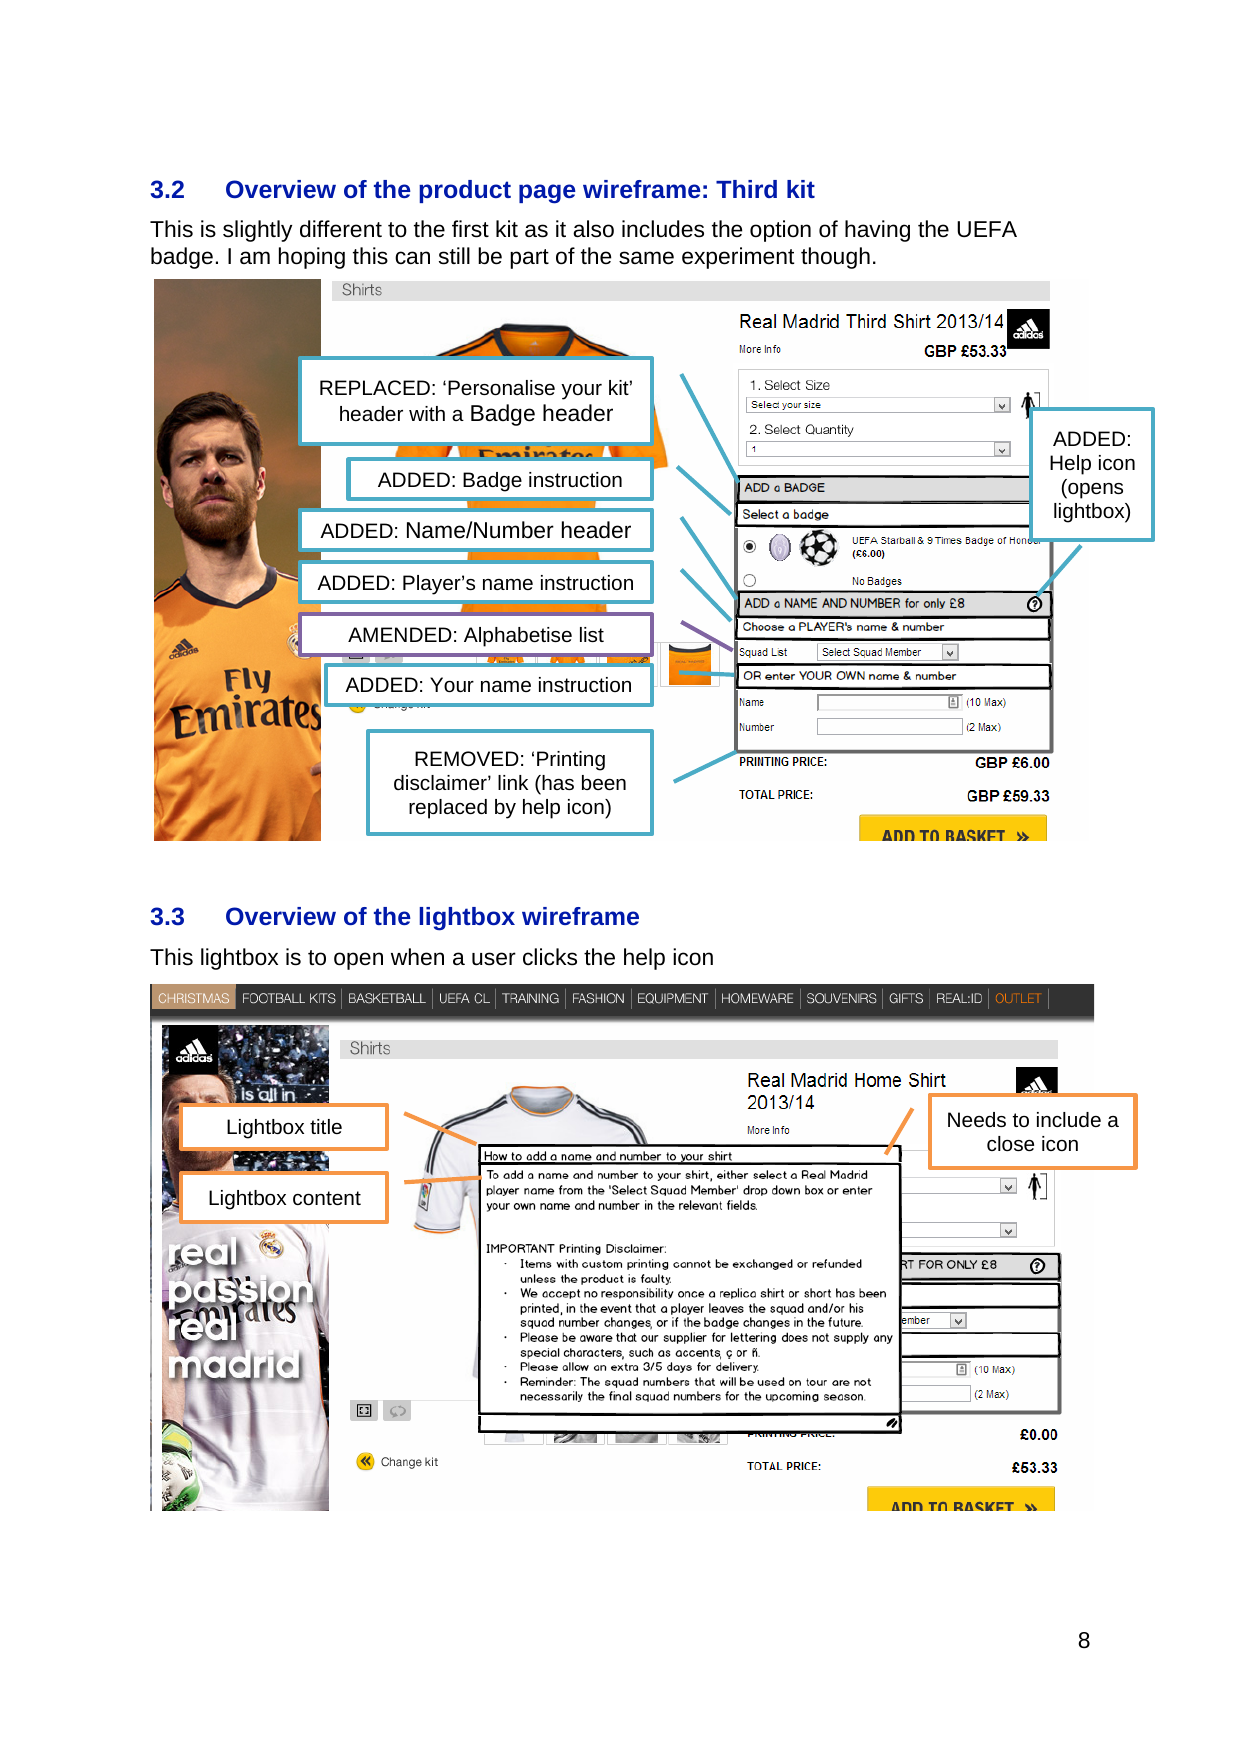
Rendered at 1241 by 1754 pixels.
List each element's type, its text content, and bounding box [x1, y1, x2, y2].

picture [150, 980, 1095, 1511]
subtitle Overview of the product page wireframe: Third kit [150, 175, 1090, 204]
picture [150, 279, 1089, 841]
text This is slightly different to the first kit as it also includes the option of having the UEFA badge. I am hoping this can still be part of the same experiment though. [150, 216, 1090, 269]
subtitle Overview of the lightbox wireframe [150, 902, 1090, 931]
text This lightbox is to open when a user clicks the help icon [150, 944, 1090, 970]
